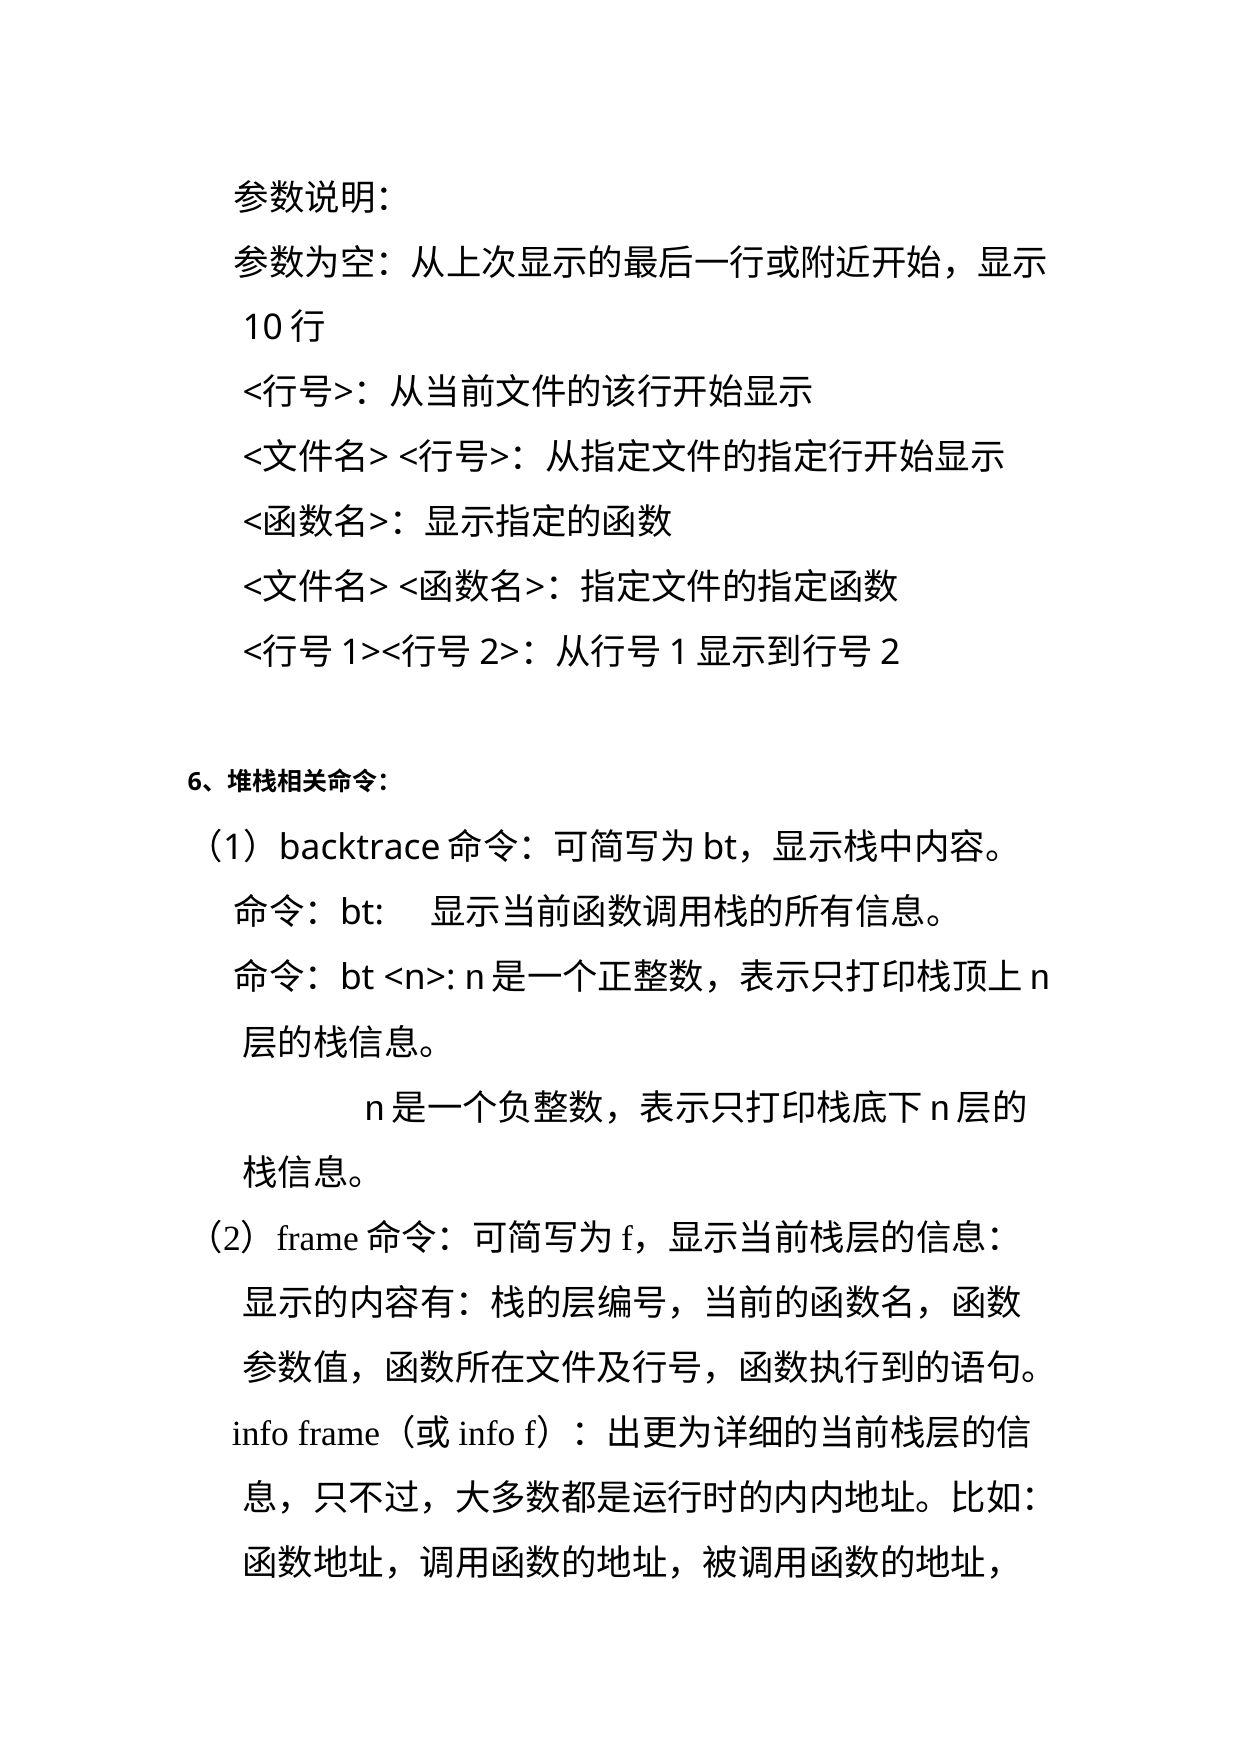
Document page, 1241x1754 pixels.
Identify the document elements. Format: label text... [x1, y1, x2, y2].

text 参数为空：从上次显示的最后一行或附近开始，显示10行 [187, 227, 1053, 357]
text 显示的内容有：栈的层编号，当前的函数名，函数参数值，函数所在文件及行号，函数执行到的语句。 [187, 1267, 1053, 1397]
text 6、堆栈相关命令： [187, 747, 1053, 812]
text 命令：bt <n>: n是一个正整数，表示只打印栈顶上n层的栈信息。 [187, 942, 1053, 1072]
text <函数名>：显示指定的函数 [187, 487, 1053, 552]
text <文件名> <行号>：从指定文件的指定行开始显示 [187, 422, 1053, 487]
text （2）frame命令：可简写为f，显示当前栈层的信息： [187, 1202, 1053, 1267]
text n是一个负整数，表示只打印栈底下n层的栈信息。 [187, 1072, 1053, 1202]
text 参数说明： [187, 162, 1053, 227]
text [187, 1397, 1053, 1592]
text <行号1><行号2>：从行号1显示到行号2 [187, 617, 1053, 682]
text <文件名> <函数名>：指定文件的指定函数 [187, 552, 1053, 617]
text <行号>：从当前文件的该行开始显示 [187, 357, 1053, 422]
text （1）backtrace命令：可简写为bt，显示栈中内容。 [187, 812, 1053, 877]
text 命令：bt: 显示当前函数调用栈的所有信息。 [187, 877, 1053, 942]
